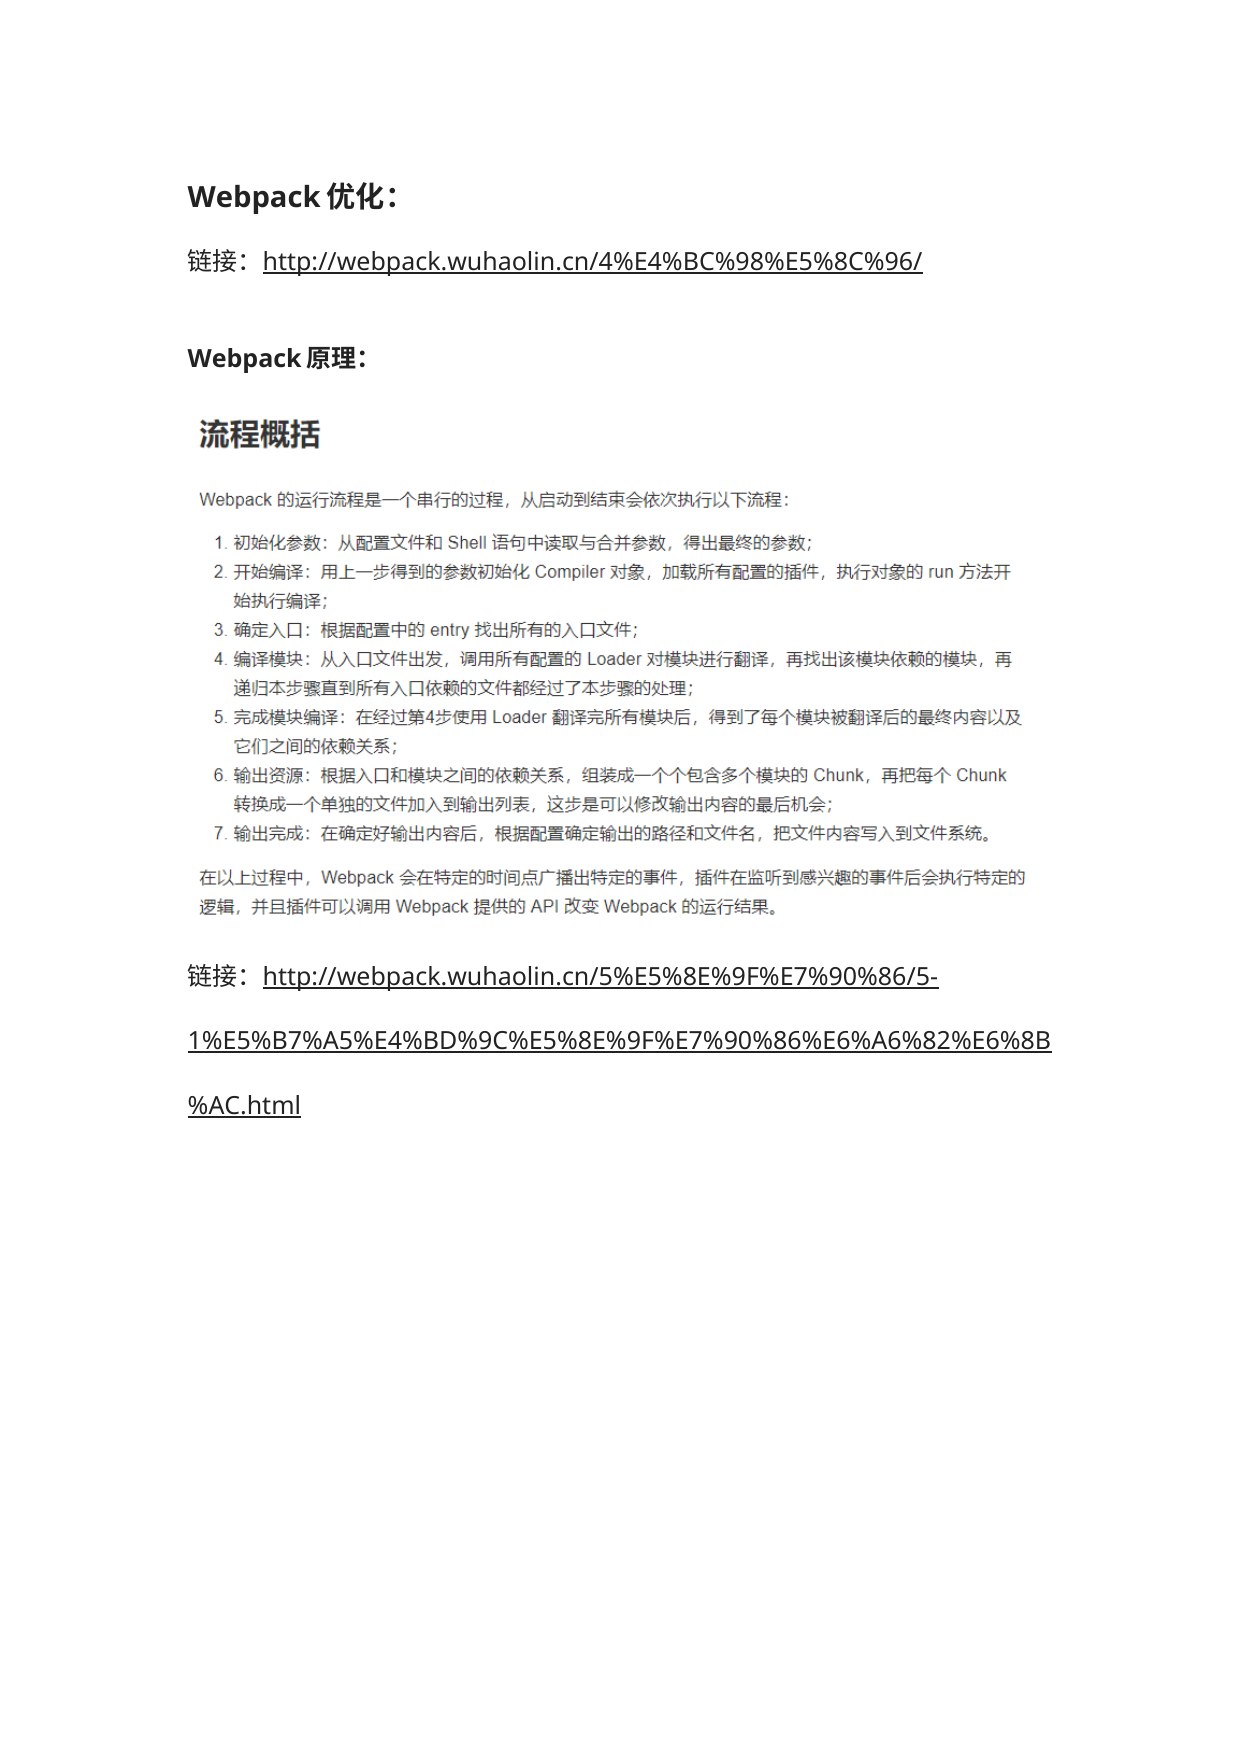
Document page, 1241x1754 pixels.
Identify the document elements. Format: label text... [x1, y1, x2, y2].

picture [187, 398, 1053, 933]
list 链接：http://webpack.wuhaolin.cn/5%E5%8E%9F%E7%90%86/5-1%E5%B7%A5%E4%BD%9C%E5%8E%9F%E7%90%86%E6%A6%82%E6%8B%AC.html [187, 942, 1053, 1137]
list Webpack原理： [187, 324, 1053, 389]
list 链接：http://webpack.wuhaolin.cn/4%E4%BC%98%E5%8C%96/ [187, 227, 1053, 292]
list Webpack优化： [187, 162, 1053, 227]
